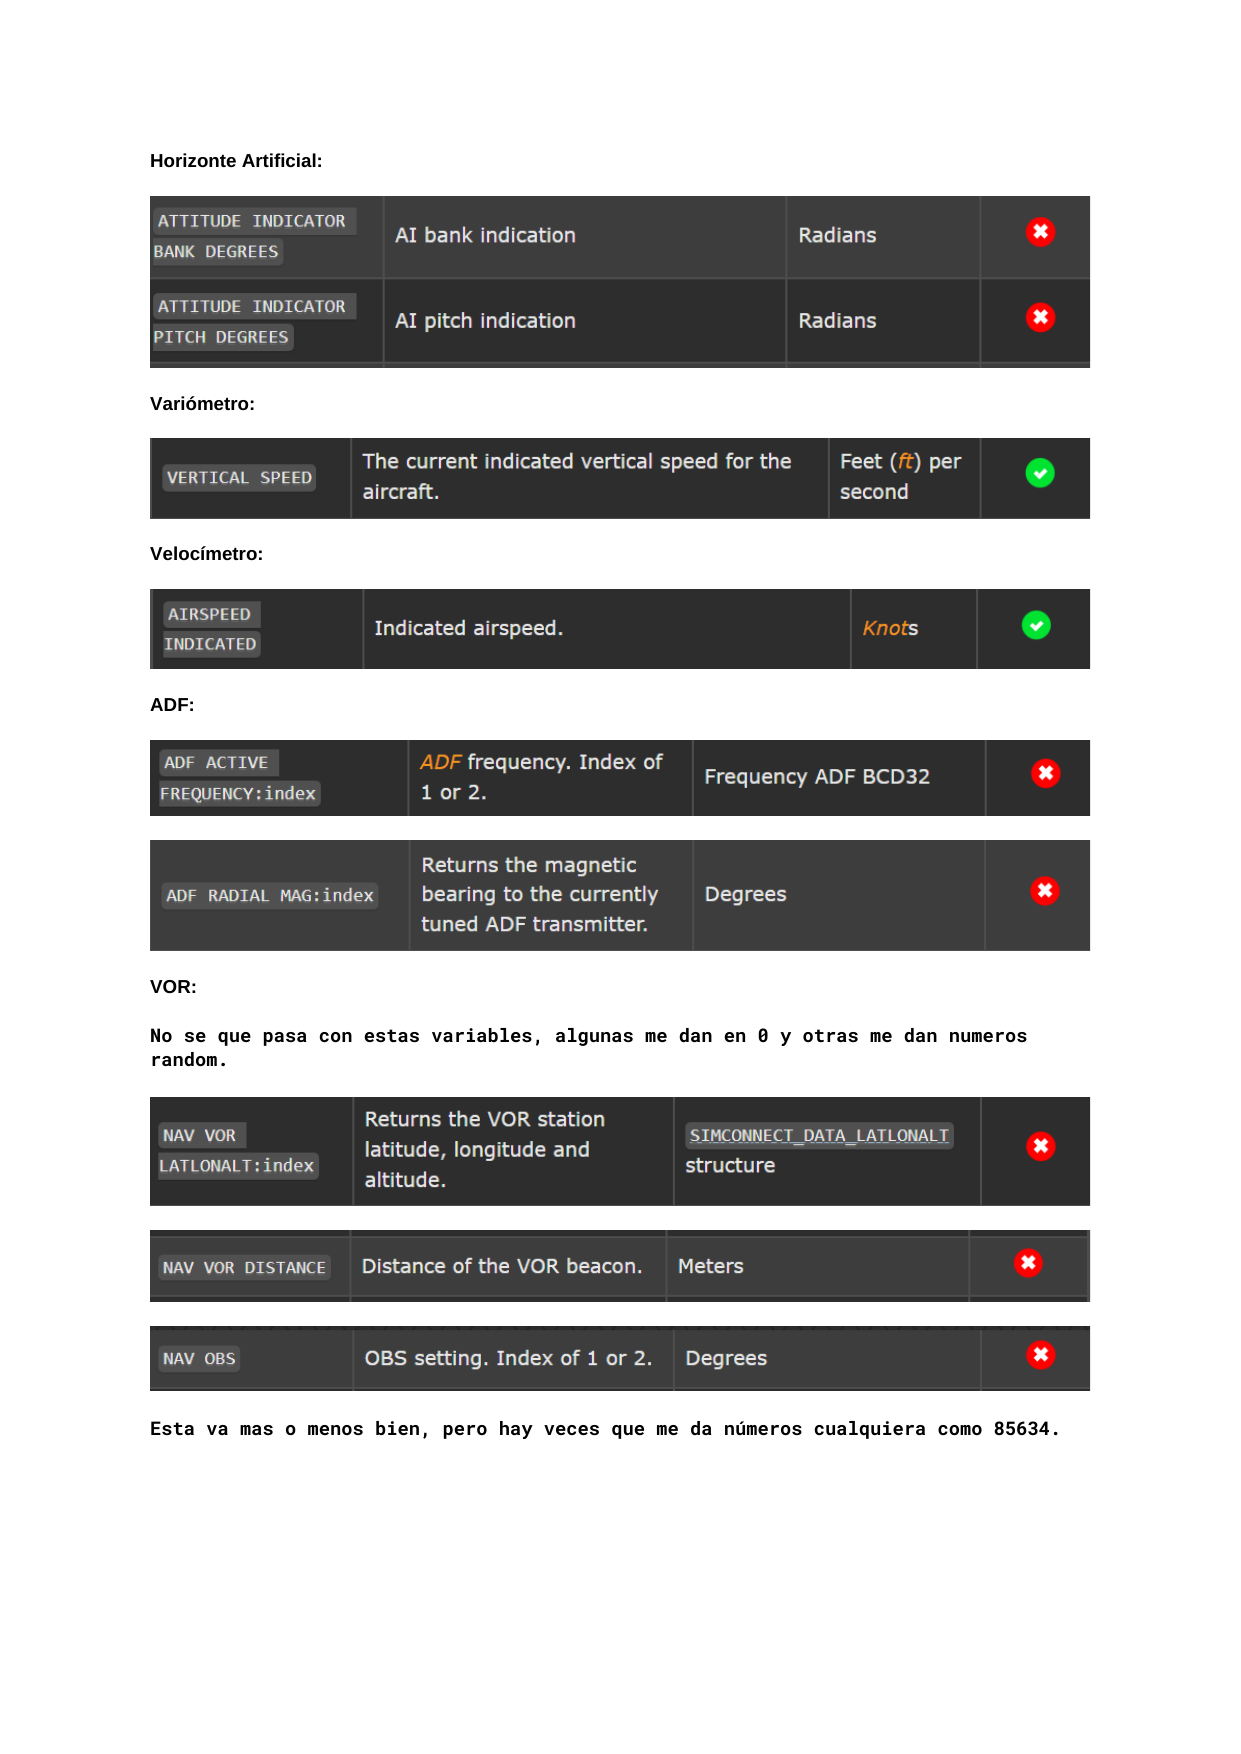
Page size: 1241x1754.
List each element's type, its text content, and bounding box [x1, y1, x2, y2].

picture [150, 1326, 1091, 1391]
picture [150, 196, 1091, 368]
text Esta va mas o menos bien, pero hay veces que me da números cualquiera como 85634. [150, 1416, 1090, 1441]
subtitle ADF: [150, 694, 1090, 715]
subtitle Variómetro: [150, 392, 1090, 414]
picture [150, 1230, 1091, 1302]
subtitle VOR: [150, 976, 1090, 997]
picture [150, 840, 1091, 951]
picture [150, 1097, 1091, 1206]
picture [150, 438, 1091, 519]
subtitle Velocímetro: [150, 543, 1090, 565]
subtitle Horizonte Artificial: [150, 150, 1090, 172]
picture [150, 589, 1091, 669]
picture [150, 740, 1091, 816]
text No se que pasa con estas variables, algunas me dan en 0 y otras me dan numeros random. [150, 1022, 1090, 1072]
